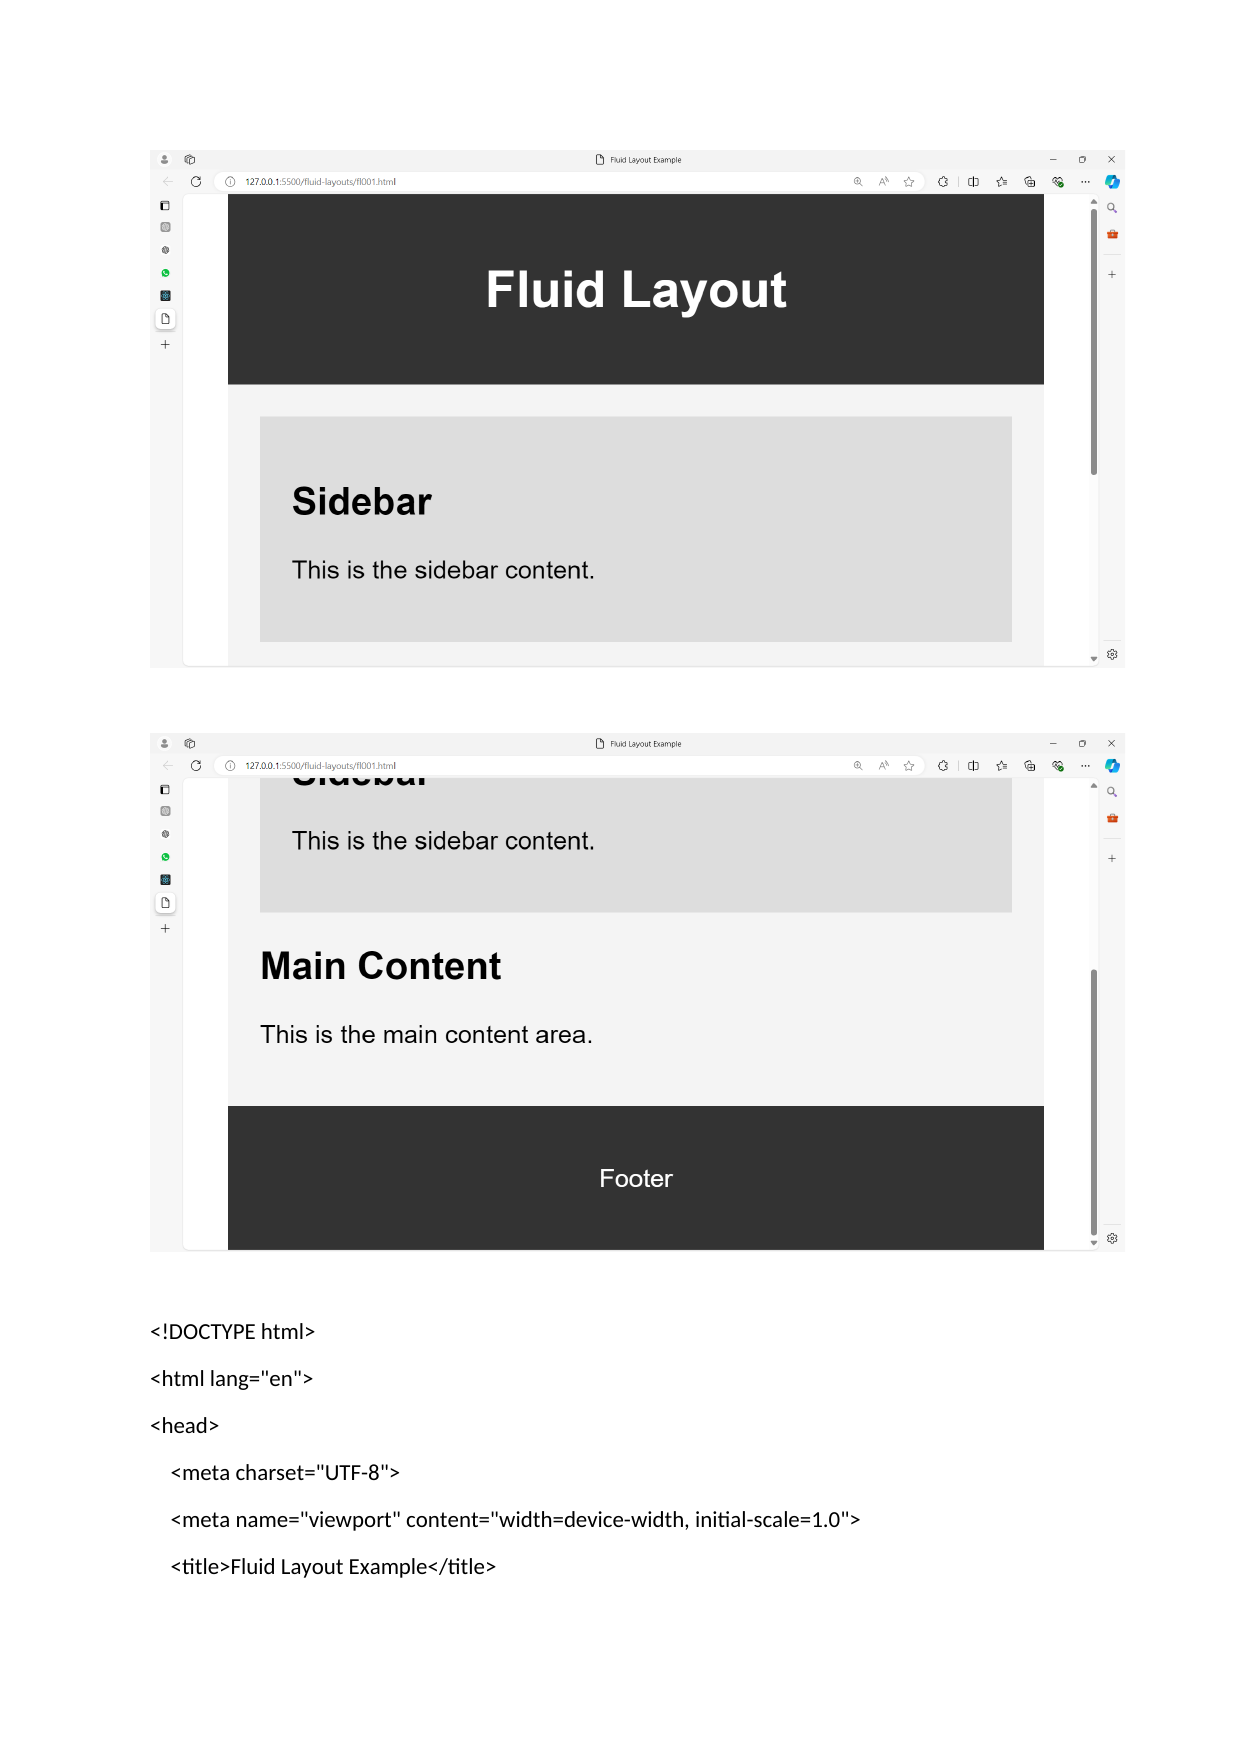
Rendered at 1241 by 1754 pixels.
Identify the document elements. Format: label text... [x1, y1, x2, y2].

text <!DOCTYPE html> [150, 1317, 1090, 1346]
picture [150, 733, 1125, 1252]
picture [150, 150, 1125, 668]
text <meta charset="UTF-8"> [150, 1458, 1090, 1486]
text <head> [150, 1411, 1090, 1439]
text <title>Fluid Layout Example</title> [150, 1552, 1090, 1580]
text <meta name="viewport" content="width=device-width, initial-scale=1.0"> [150, 1505, 1090, 1533]
text <html lang="en"> [150, 1364, 1090, 1392]
